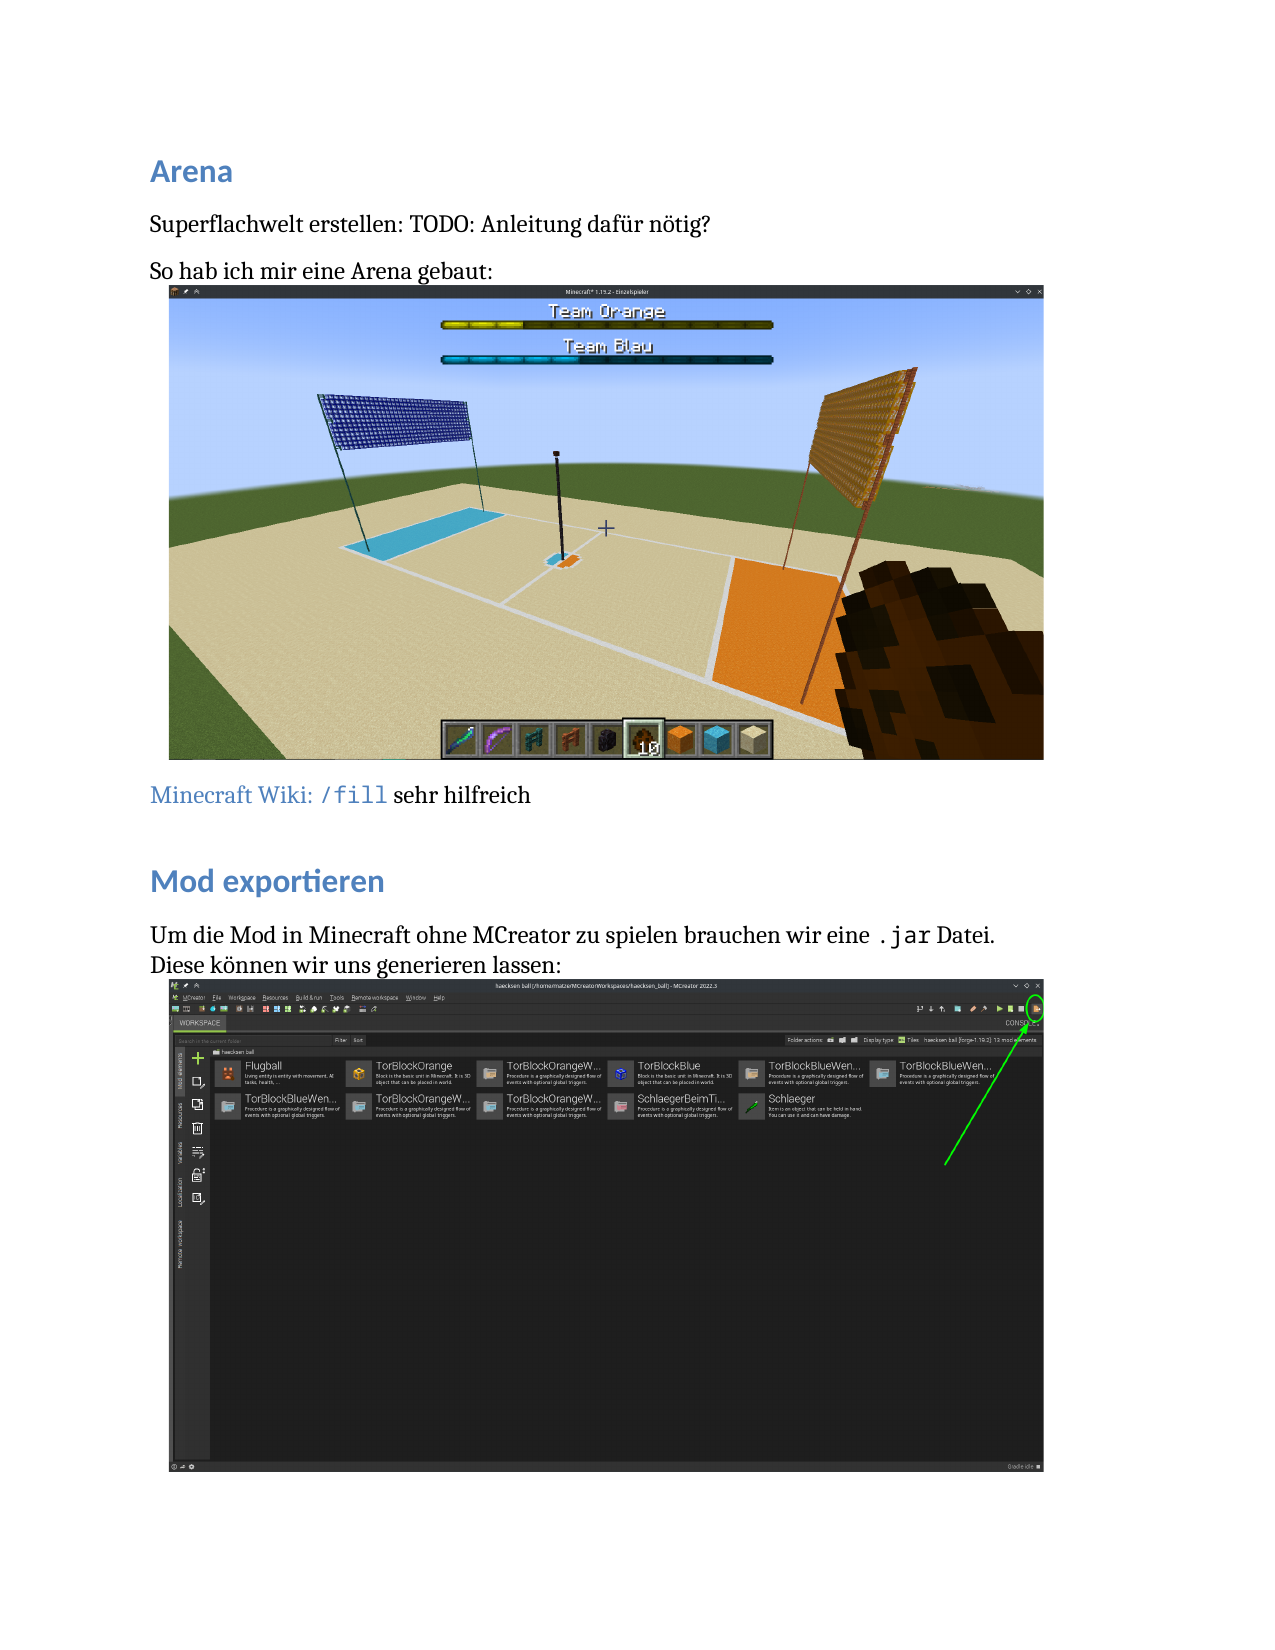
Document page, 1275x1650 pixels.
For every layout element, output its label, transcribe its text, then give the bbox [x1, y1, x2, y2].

text Superflachwelt erstellen: TODO: Anleitung dafür nötig? [150, 209, 1125, 238]
subtitle Arena [150, 150, 1125, 191]
picture [168, 979, 1044, 1472]
text Minecraft Wiki: /fill sehr hilfreich [150, 778, 1125, 810]
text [150, 919, 1125, 1478]
subtitle Mod exportieren [150, 860, 1125, 901]
picture [168, 285, 1044, 760]
